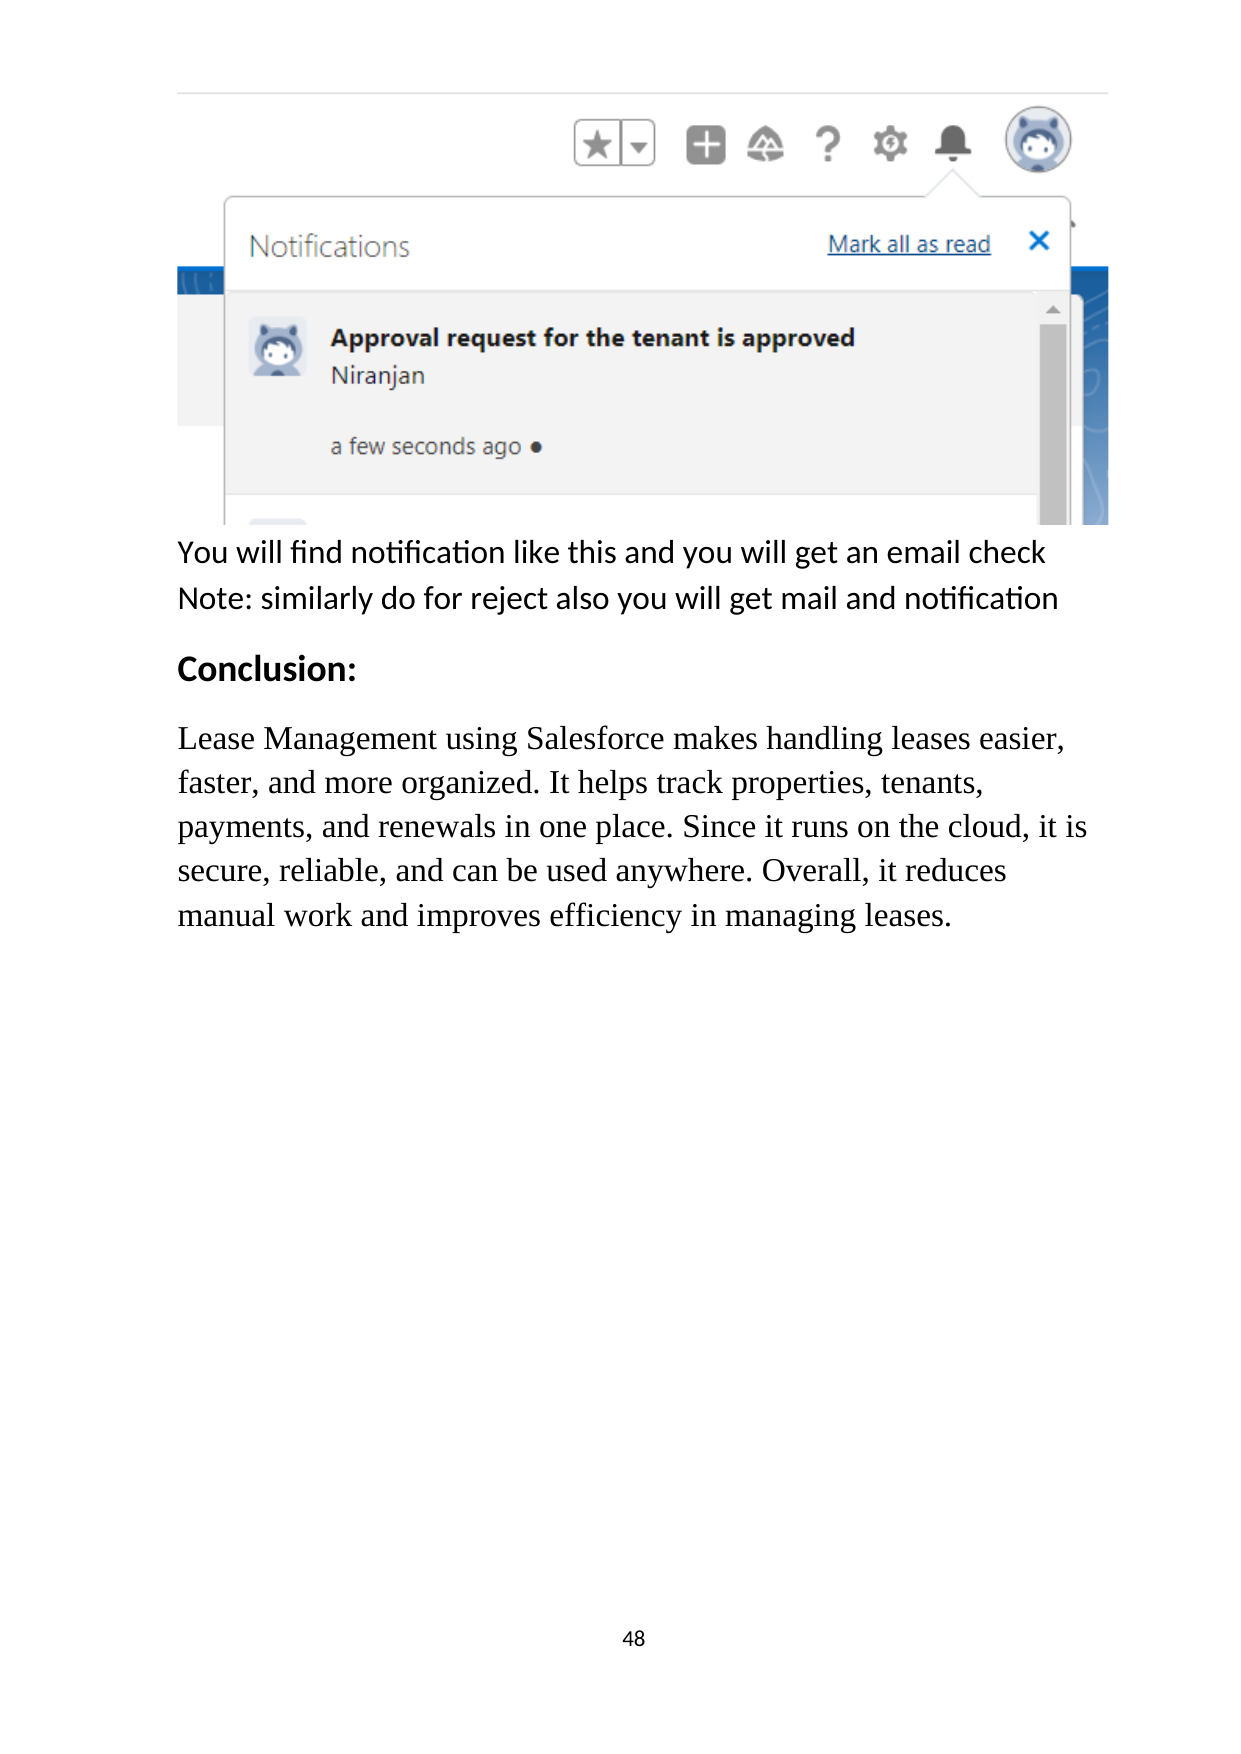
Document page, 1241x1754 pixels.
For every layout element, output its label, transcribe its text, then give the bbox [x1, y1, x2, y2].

picture [177, 88, 1109, 525]
text You will find notification like this and you will get an email check Note: similarly do for reject also you will get mail and notification [177, 525, 1090, 618]
text Lease Management using Salesforce makes handling leases easier, faster, and more organized. It helps track properties, tenants, payments, and renewals in one place. Since it runs on the cloud, it is secure, reliable, and can be used anywhere. Overall, it reduces manual work and improves efficiency in managing leases. [177, 718, 1090, 933]
text Conclusion: [177, 645, 1090, 691]
